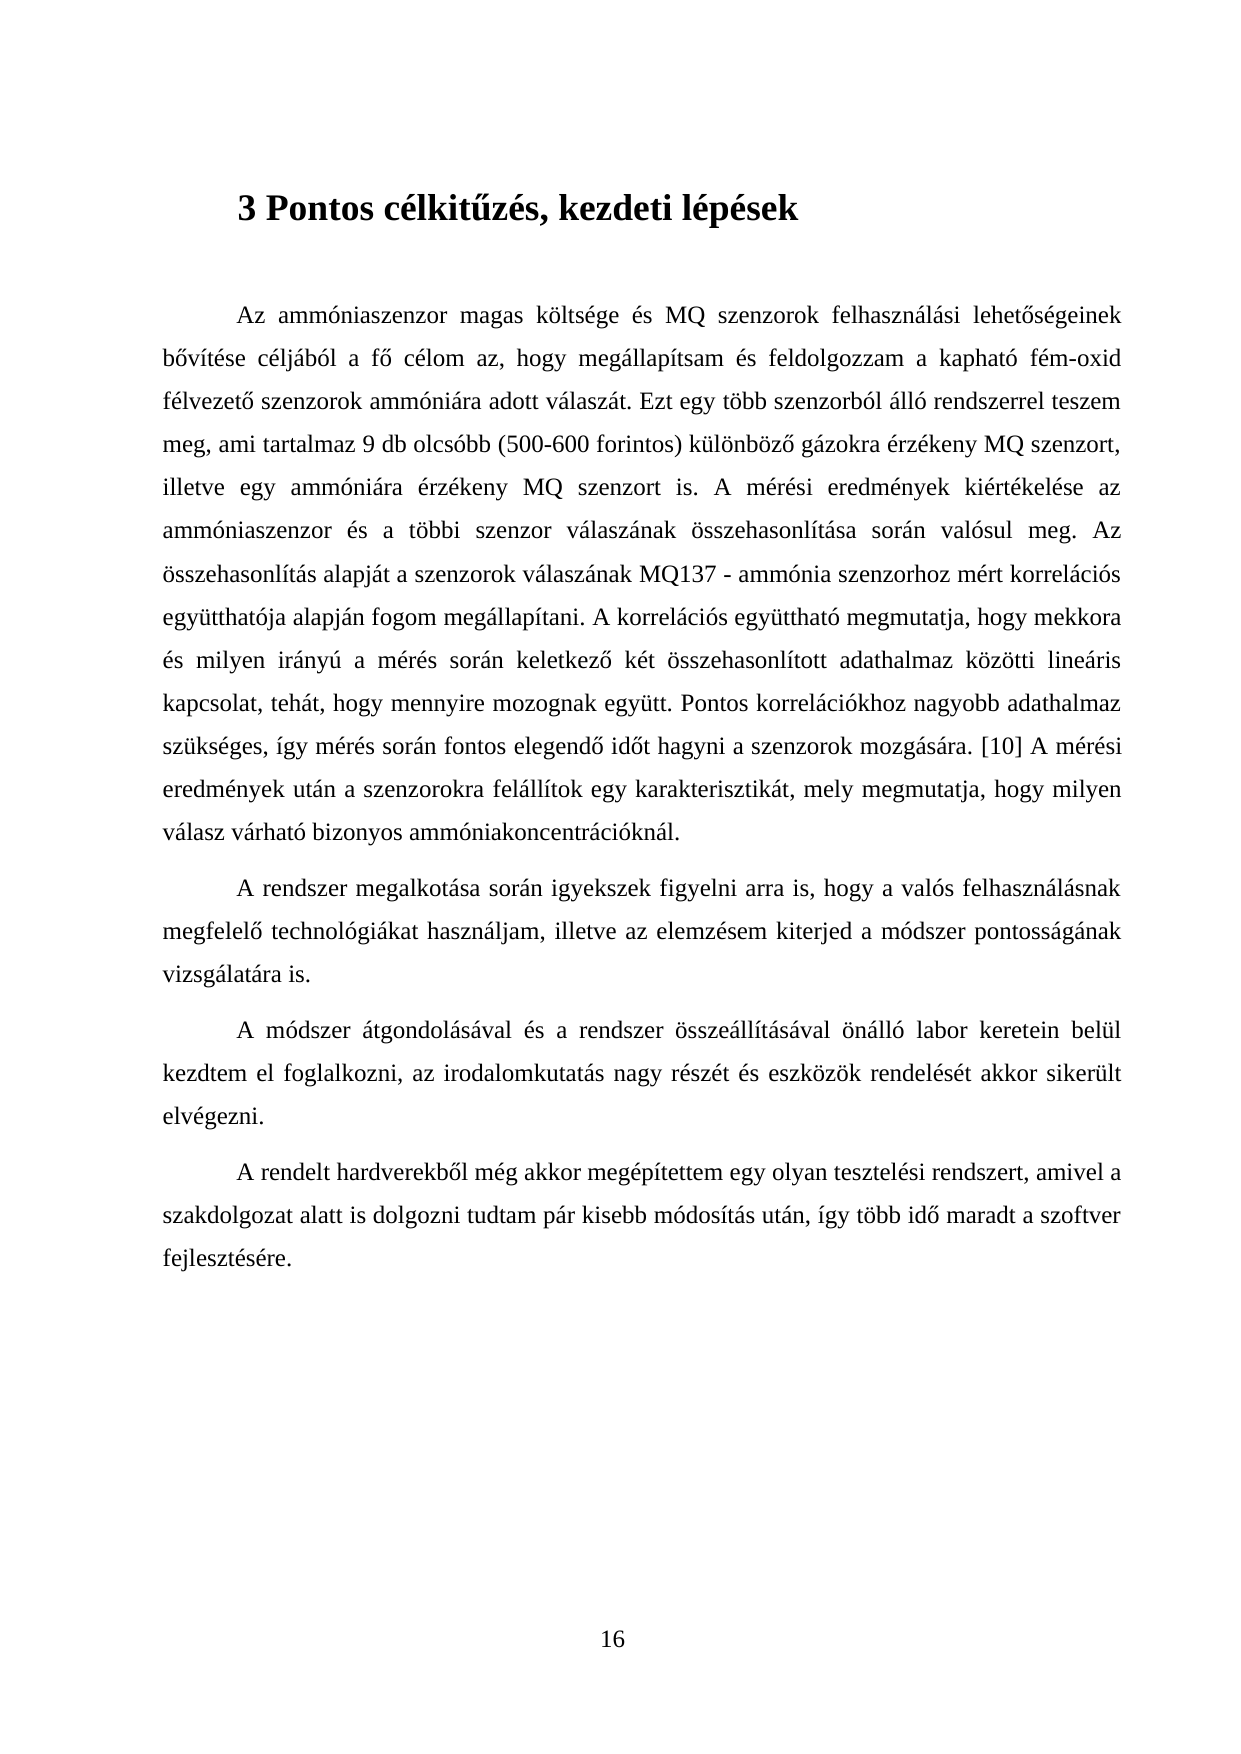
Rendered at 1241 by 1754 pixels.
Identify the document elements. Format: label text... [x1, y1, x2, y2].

text A módszer átgondolásával és a rendszer összeállításával önálló labor keretein belül kezdtem el foglalkozni, az irodalomkutatás nagy részét és eszközök rendelését akkor sikerült elvégezni. [162, 1015, 1122, 1130]
text A rendelt hardverekből még akkor megépítettem egy olyan tesztelési rendszert, amivel a szakdolgozat alatt is dolgozni tudtam pár kisebb módosítás után, így több idő maradt a szoftver fejlesztésére. [162, 1157, 1122, 1272]
subtitle Pontos célkitűzés, kezdeti lépések [162, 185, 1122, 228]
text Az ammóniaszenzor magas költsége és MQ szenzorok felhasználási lehetőségeinek bővítése céljából a fő célom az, hogy megállapítsam és feldolgozzam a kapható fém-oxid félvezető szenzorok ammóniára adott válaszát. Ezt egy több szenzorból álló rendszerrel teszem meg, ami tartalmaz 9 db olcsóbb (500-600 forintos) különböző gázokra érzékeny MQ szenzort, illetve egy ammóniára érzékeny MQ szenzort is. A mérési eredmények kiértékelése az ammóniaszenzor és a többi szenzor válaszának összehasonlítása során valósul meg. Az összehasonlítás alapját a szenzorok válaszának MQ137 - ammónia szenzorhoz mért korrelációs együtthatója alapján fogom megállapítani. A korrelációs együttható megmutatja, hogy mekkora és milyen irányú a mérés során keletkező két összehasonlított adathalmaz közötti lineáris kapcsolat, tehát, hogy mennyire mozognak együtt. Pontos korrelációkhoz nagyobb adathalmaz szükséges, így mérés során fontos elegendő időt hagyni a szenzorok mozgására. A mérési eredmények után a szenzorokra felállítok egy karakterisztikát, mely megmutatja, hogy milyen válasz várható bizonyos ammóniakoncentrációknál. [162, 300, 1122, 846]
text A rendszer megalkotása során igyekszek figyelni arra is, hogy a valós felhasználásnak megfelelő technológiákat használjam, illetve az elemzésem kiterjed a módszer pontosságának vizsgálatára is. [162, 873, 1122, 988]
